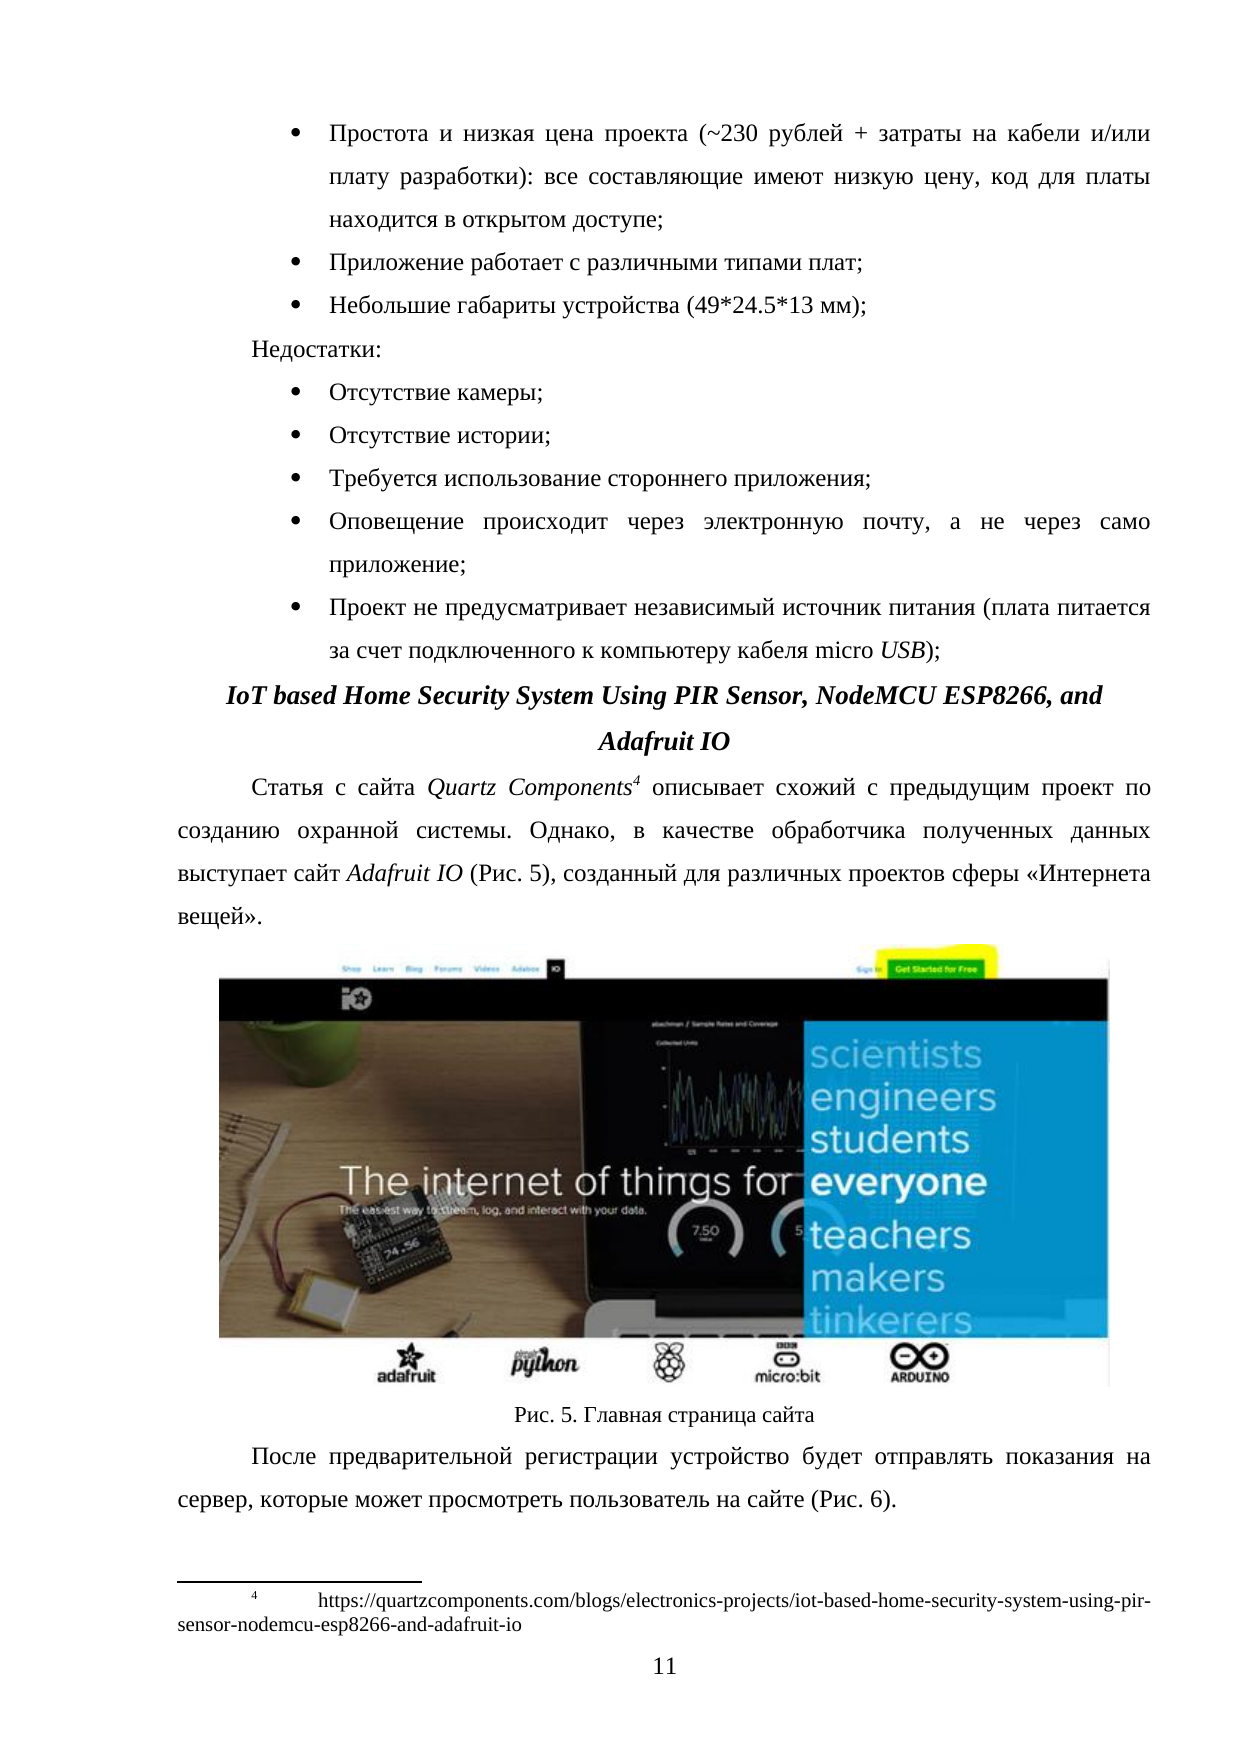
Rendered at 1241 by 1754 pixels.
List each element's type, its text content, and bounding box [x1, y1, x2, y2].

text Недостатки: [177, 334, 1152, 362]
list Требуется использование стороннего приложения; [291, 463, 1152, 492]
list Оповещение происходит через электронную почту, а не через само приложение; [291, 506, 1152, 578]
text Статья с сайта Quartz Components описывает схожий с предыдущим проект по созданию охранной системы. Однако, в качестве обработчика полученных данных выступает сайт Adafruit IO (Рис. 5), созданный для различных проектов сферы «Интернета вещей». [177, 772, 1152, 930]
list Проект не предусматривает независимый источник питания (плата питается за счет подключенного к компьютеру кабеля micro USB); [291, 592, 1152, 664]
text После предварительной регистрации устройство будет отправлять показания на сервер, которые может просмотреть пользователь на сайте (Рис. 6). [177, 1441, 1152, 1513]
subtitle IoT based Home Security System Using PIR Sensor, NodeMCU ESP8266, and Adafruit IO [177, 679, 1152, 757]
list Небольшие габариты устройства (49*24.5*13 мм); [291, 291, 1152, 319]
list Отсутствие истории; [291, 420, 1152, 449]
picture [219, 944, 1110, 1387]
list Простота и низкая цена проекта (~230 рублей + затраты на кабели и/или плату разработки): все составляющие имеют низкую цену, код для платы находится в открытом доступе; [291, 118, 1152, 233]
list Приложение работает с различными типами плат; [291, 247, 1152, 276]
list Отсутствие камеры; [291, 377, 1152, 406]
text Рис. 5. Главная страница сайта [177, 1401, 1152, 1428]
